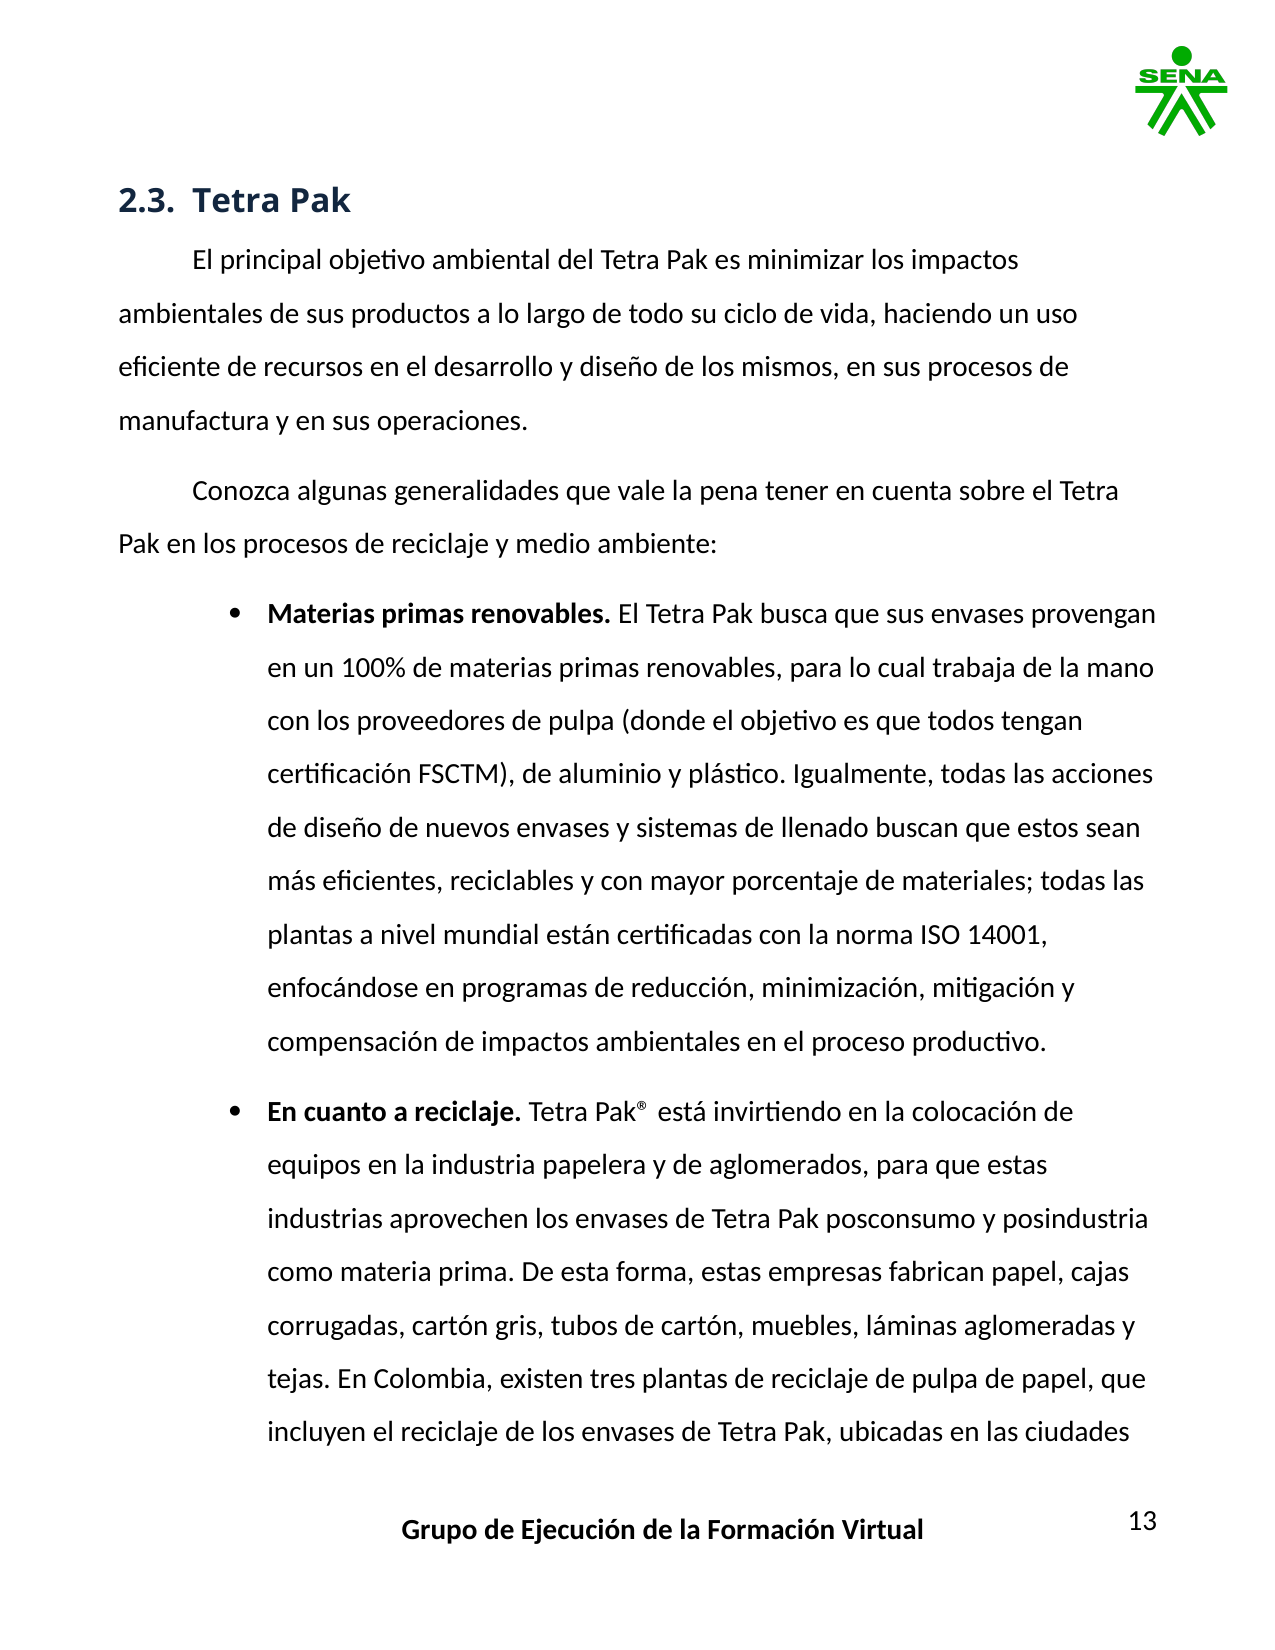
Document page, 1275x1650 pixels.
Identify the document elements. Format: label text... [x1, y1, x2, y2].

text El principal objetivo ambiental del Tetra Pak es minimizar los impactos ambientales de sus productos a lo largo de todo su ciclo de vida, haciendo un uso eficiente de recursos en el desarrollo y diseño de los mismos, en sus procesos de manufactura y en sus operaciones. [118, 241, 1157, 437]
picture [1135, 46, 1228, 136]
text Conozca algunas generalidades que vale la pena tener en cuenta sobre el Tetra Pak en los procesos de reciclaje y medio ambiente: [118, 472, 1157, 561]
list Materias primas renovables. El Tetra Pak busca que sus envases provengan en un 100% de materias primas renovables, para lo cual trabaja de la mano con los proveedores de pulpa (donde el objetivo es que todos tengan certificación FSCTM), de aluminio y plástico. Igualmente, todas las acciones de diseño de nuevos envases y sistemas de llenado buscan que estos sean más eficientes, reciclables y con mayor porcentaje de materiales; todas las plantas a nivel mundial están certificadas con la norma ISO 14001, enfocándose en programas de reducción, minimización, mitigación y compensación de impactos ambientales en el proceso productivo. [230, 595, 1157, 1058]
subtitle Tetra Pak [118, 177, 1157, 223]
